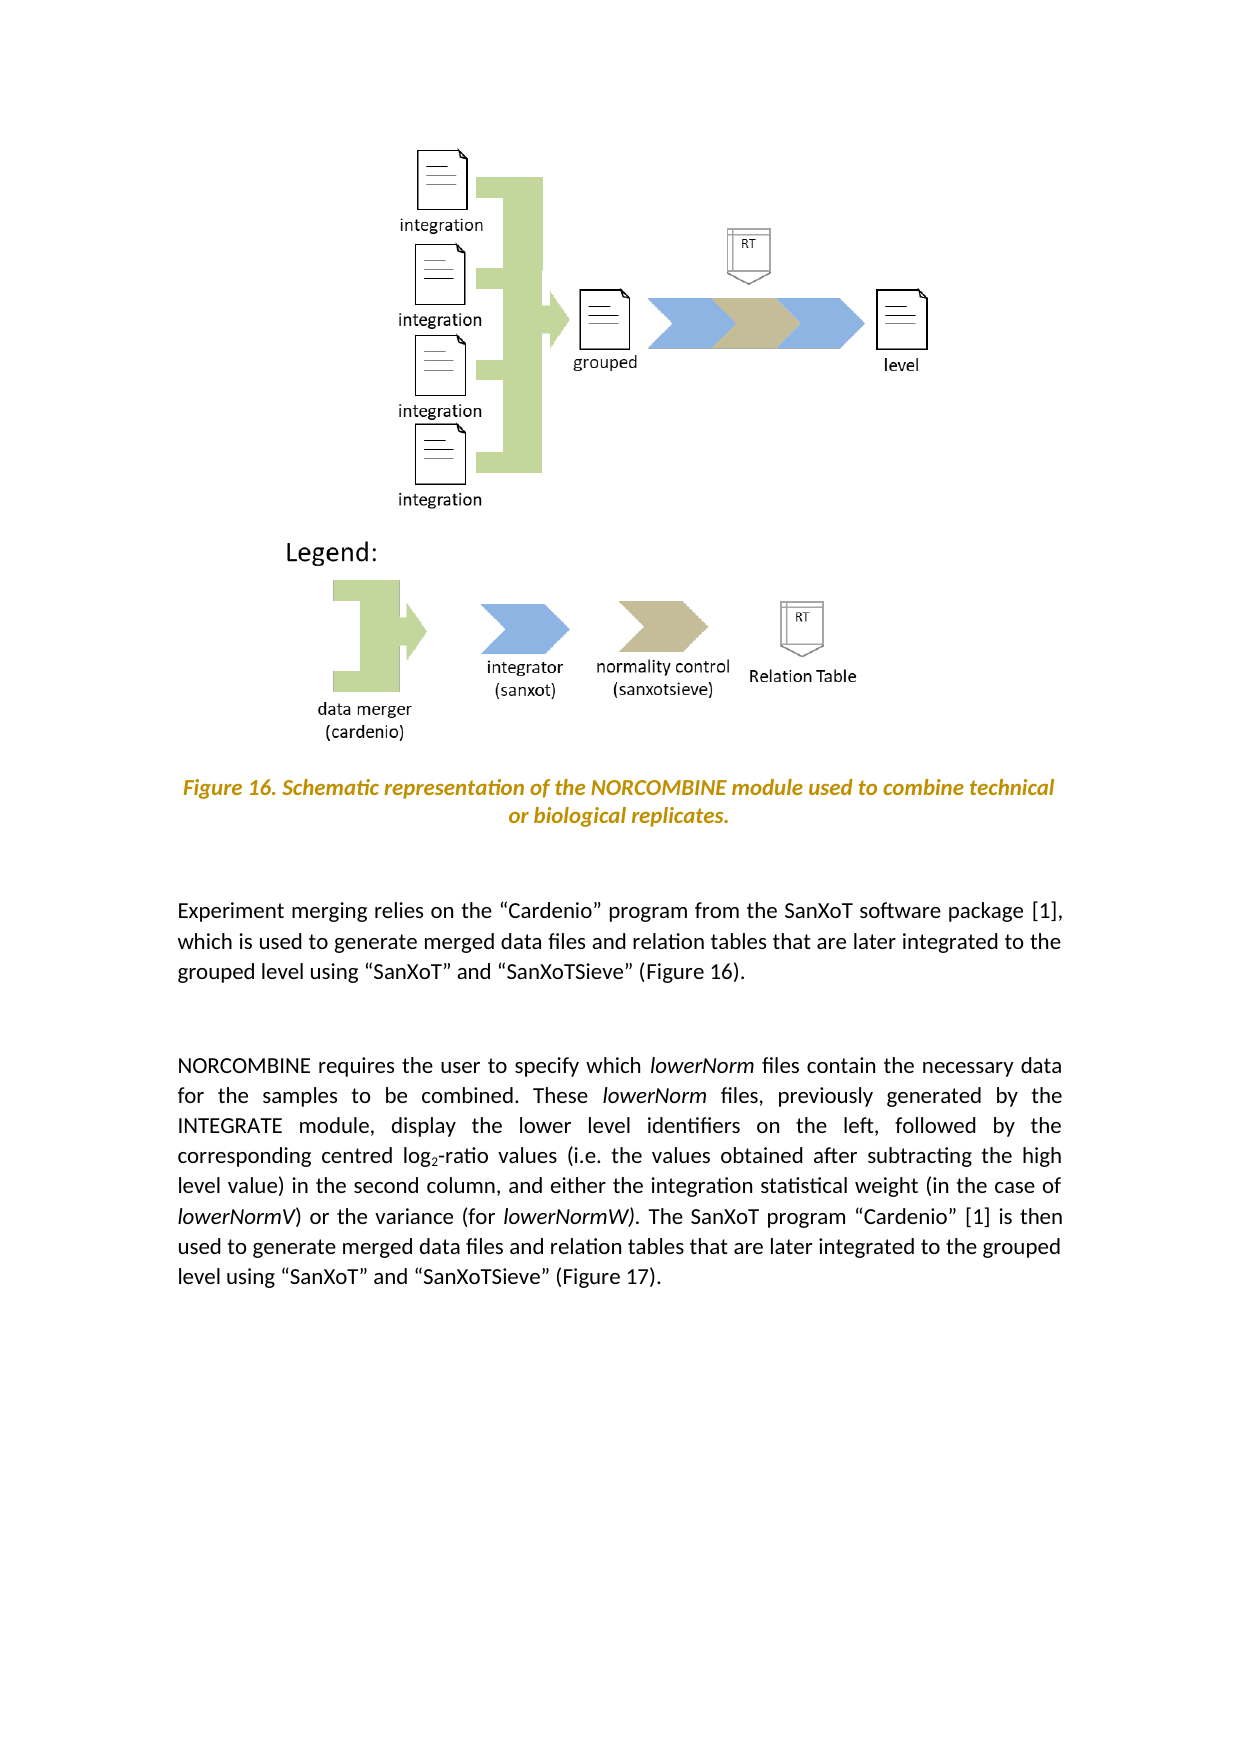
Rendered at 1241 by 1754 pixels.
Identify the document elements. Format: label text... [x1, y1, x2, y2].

picture [267, 147, 973, 754]
text Experiment merging relies on the “Cardenio” program from the SanXoT software package [1], which is used to generate merged data files and relation tables that are later integrated to the grouped level using “SanXoT” and “SanXoTSieve” (Figure 16). [177, 897, 1063, 985]
text Figure 16. Schematic representation of the NORCOMBINE module used to combine technical or biological replicates. [177, 773, 1063, 829]
text NORCOMBINE requires the user to specify which lowerNorm files contain the necessary data for the samples to be combined. These lowerNorm files, previously generated by the INTEGRATE module, display the lower level identifiers on the left, followed by the corresponding centred log2-ratio values (i.e. the values obtained after subtracting the high level value) in the second column, and either the integration statistical weight (in the case of lowerNormV) or the variance (for lowerNormW). The SanXoT program “Cardenio” [1] is then used to generate merged data files and relation tables that are later integrated to the grouped level using “SanXoT” and “SanXoTSieve” (Figure 17). [177, 1051, 1063, 1290]
